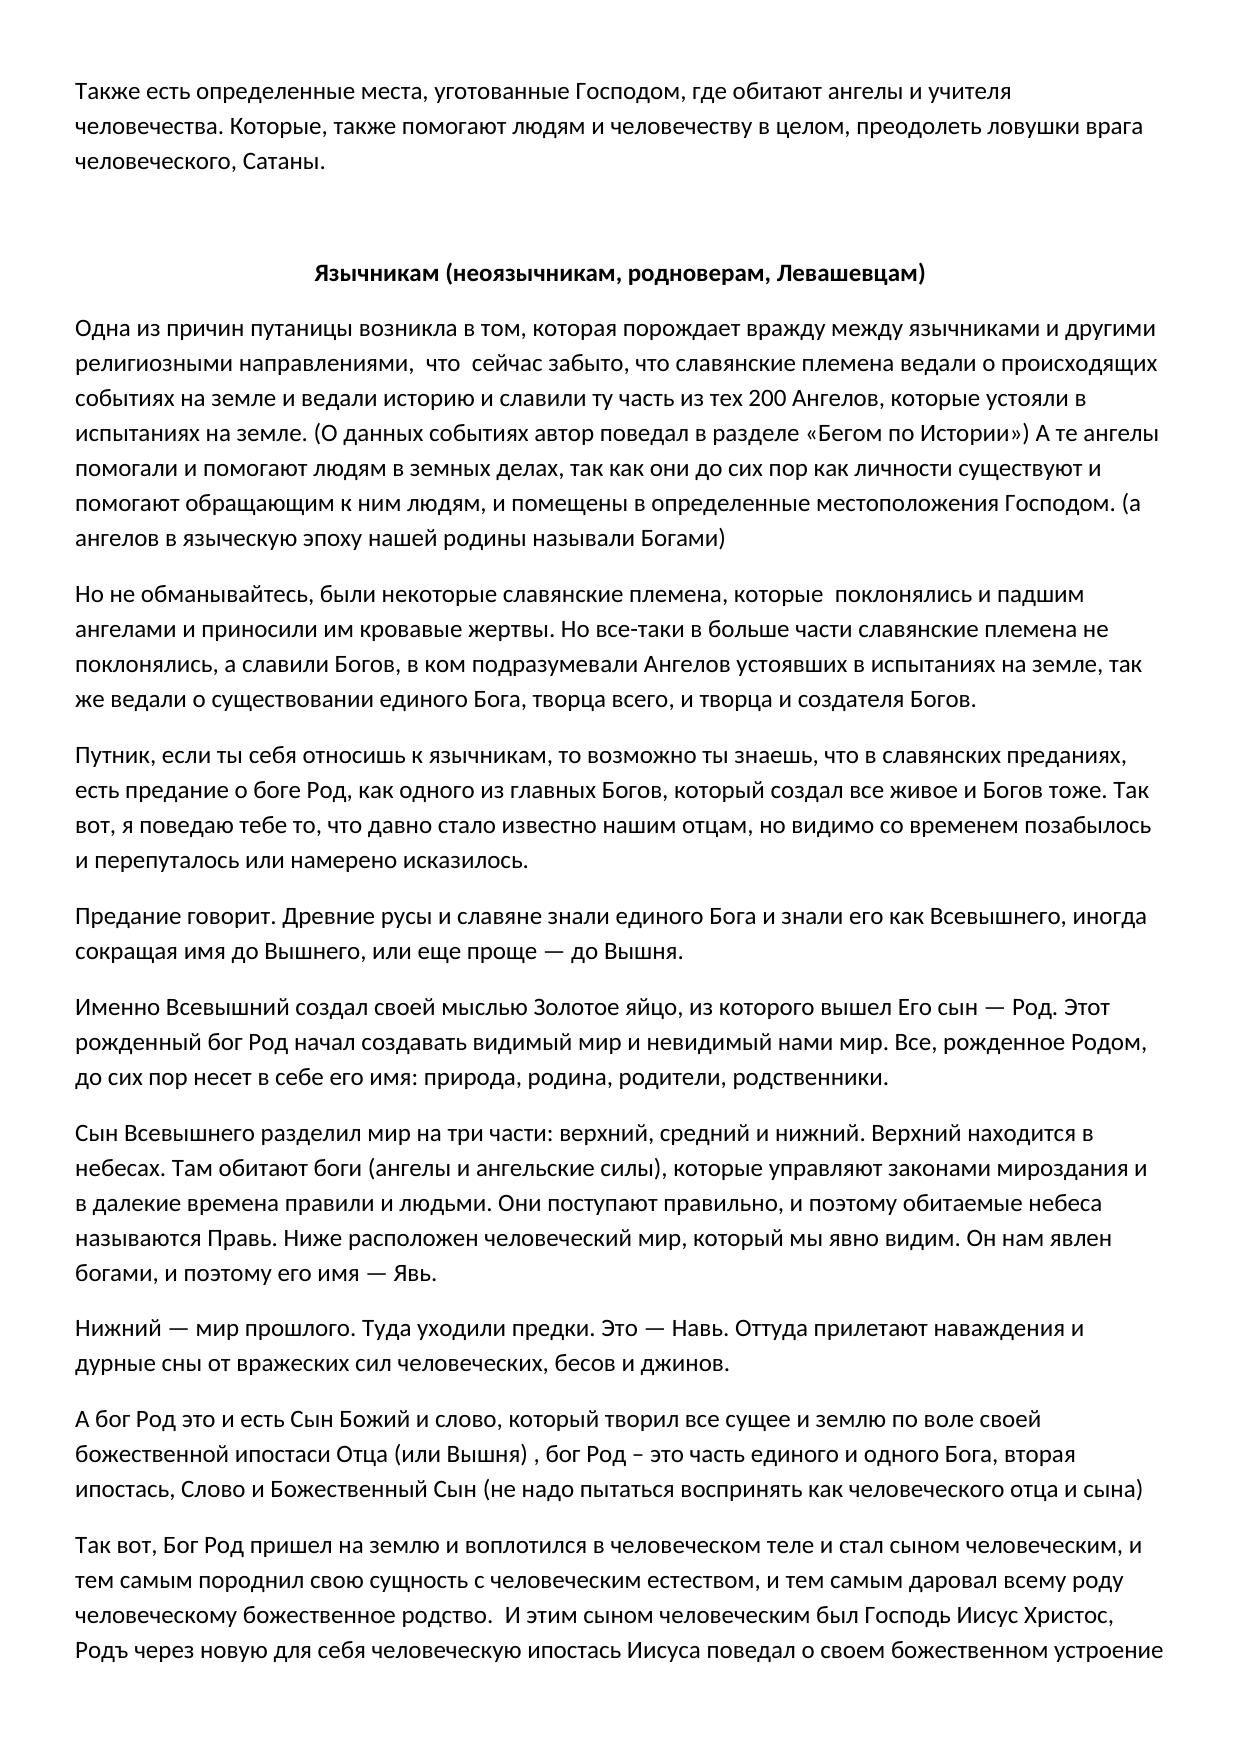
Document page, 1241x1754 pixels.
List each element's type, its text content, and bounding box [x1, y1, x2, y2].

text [75, 1529, 1165, 1665]
text Нижний — мир прошлого. Туда уходили предки. Это — Навь. Оттуда прилетают наваждения и дурные сны от вражеских сил человеческих, бесов и джинов. [75, 1312, 1165, 1378]
text Сын Всевышнего разделил мир на три части: верхний, средний и нижний. Верхний находится в небесах. Там обитают боги (ангелы и ангельские силы), которые управляют законами мироздания и в далекие времена правили и людьми. Они поступают правильно, и поэтому обитаемые небеса называются Правь. Ниже расположен человеческий мир, который мы явно видим. Он нам явлен богами, и поэтому его имя — Явь. [75, 1117, 1165, 1287]
text Путник, если ты себя относишь к язычникам, то возможно ты знаешь, что в славянских преданиях, есть предание о боге Род, как одного из главных Богов, который создал все живое и Богов тоже. Так вот, я поведаю тебе то, что давно стало известно нашим отцам, но видимо со временем позабылось и перепуталось или намерено исказилось. [75, 739, 1165, 875]
text Язычникам (неоязычникам, родноверам, Левашевцам) [75, 257, 1165, 287]
text Но не обманывайтесь, были некоторые славянские племена, которые поклонялись и падшим ангелами и приносили им кровавые жертвы. Но все-таки в больше части славянские племена не поклонялись, а славили Богов, в ком подразумевали Ангелов устоявших в испытаниях на земле, так же ведали о существовании единого Бога, творца всего, и творца и создателя Богов. [75, 578, 1165, 714]
text Одна из причин путаницы возникла в том, которая порождает вражду между язычниками и другими религиозными направлениями, что сейчас забыто, что славянские племена ведали о происходящих событиях на земле и ведали историю и славили ту часть из тех 200 Ангелов, которые устояли в испытаниях на земле. (О данных событиях автор поведал в разделе «Бегом по Истории») А те ангелы помогали и помогают людям в земных делах, так как они до сих пор как личности существуют и помогают обращающим к ним людям, и помещены в определенные местоположения Господом. (а ангелов в языческую эпоху нашей родины называли Богами) [75, 312, 1165, 553]
text Именно Всевышний создал своей мыслью Золотое яйцо, из которого вышел Его сын — Род. Этот рожденный бог Род начал создавать видимый мир и невидимый нами мир. Все, рожденное Родом, до сих пор несет в себе его имя: природа, родина, родители, родственники. [75, 991, 1165, 1091]
text Предание говорит. Древние русы и славяне знали единого Бога и знали его как Всевышнего, иногда сокращая имя до Вышнего, или еще проще — до Вышня. [75, 900, 1165, 966]
text А бог Род это и есть Сын Божий и слово, который творил все сущее и землю по воле своей божественной ипостаси Отца (или Вышня) , бог Род – это часть единого и одного Бога, вторая ипостась, Слово и Божественный Сын (не надо пытаться воспринять как человеческого отца и сына) [75, 1403, 1165, 1504]
text Также есть определенные места, уготованные Господом, где обитают ангелы и учителя человечества. Которые, также помогают людям и человечеству в целом, преодолеть ловушки врага человеческого, Сатаны. [75, 75, 1165, 176]
